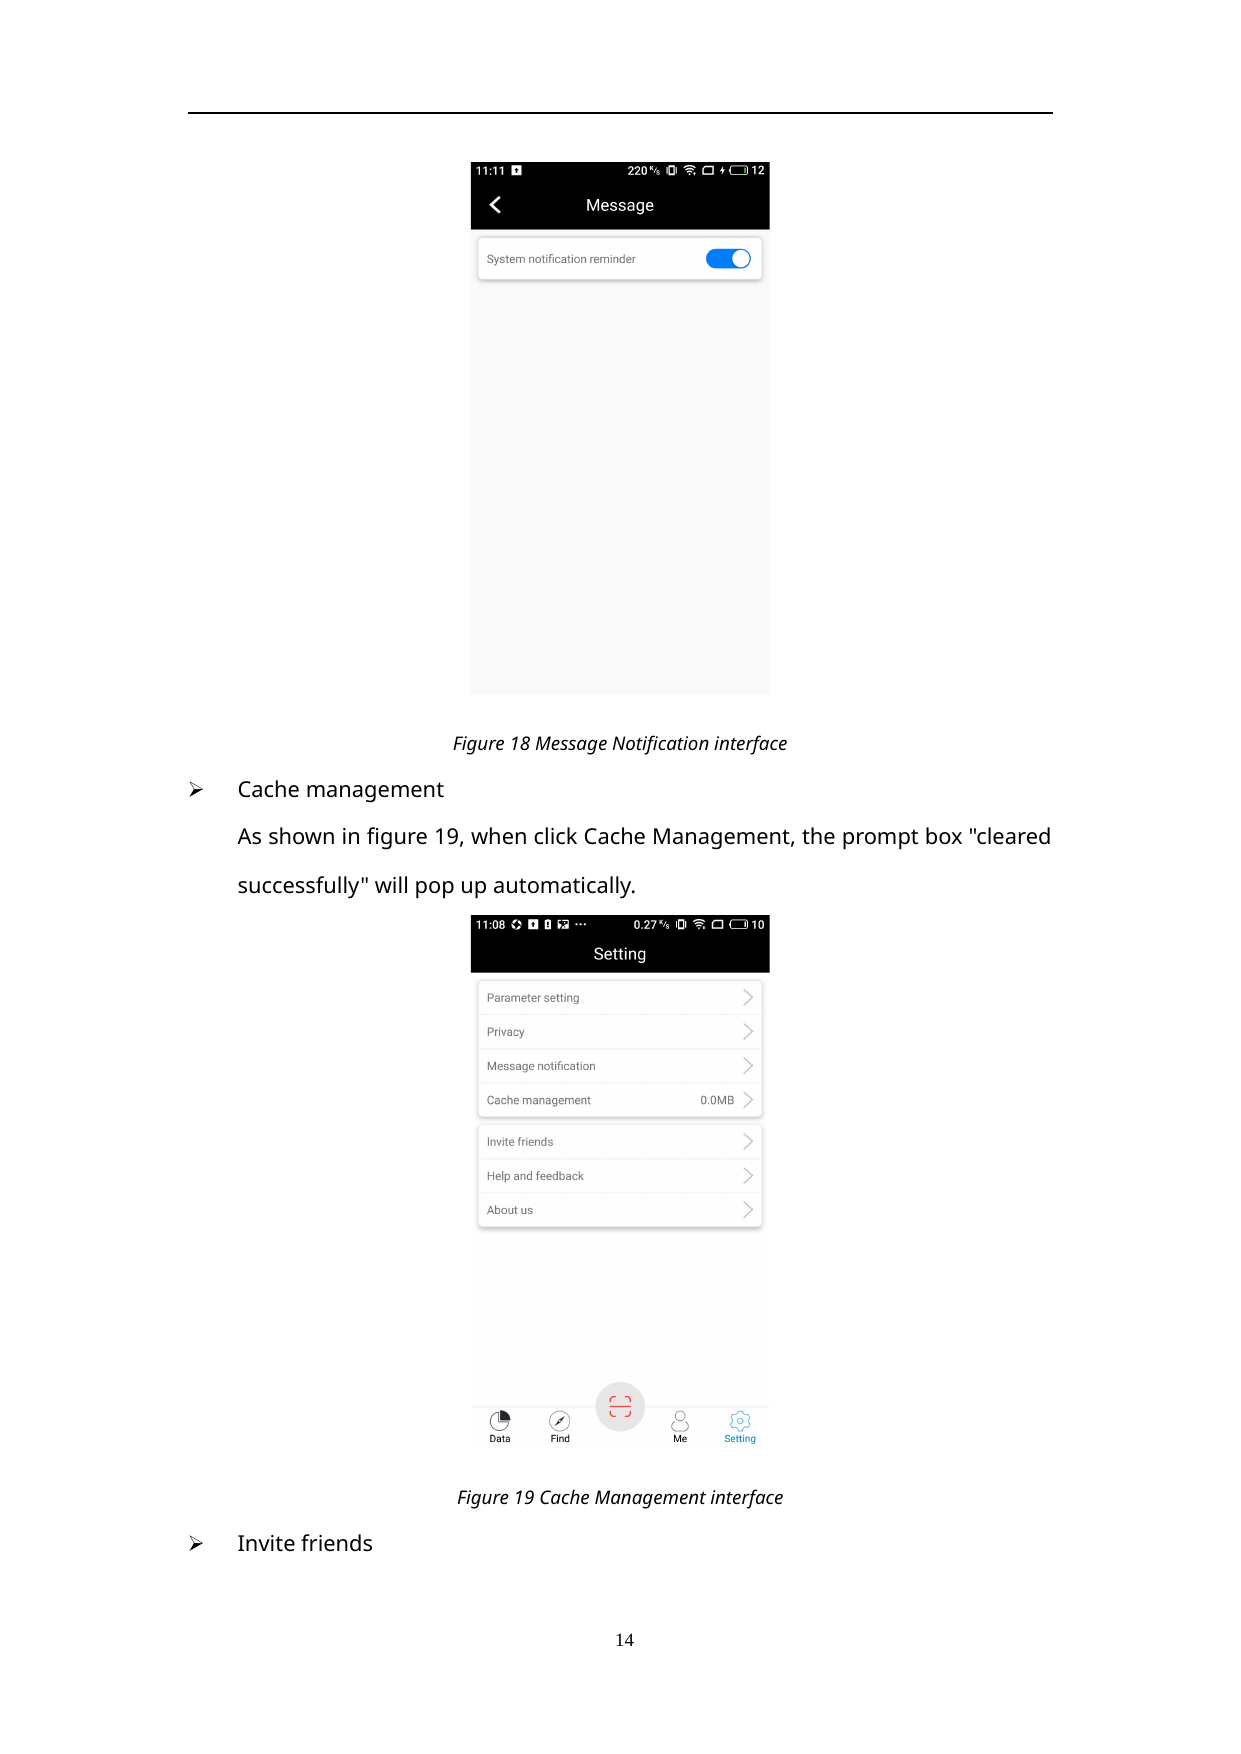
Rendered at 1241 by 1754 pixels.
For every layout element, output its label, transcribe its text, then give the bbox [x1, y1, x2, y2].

text Figure 18 Message Notification interface [187, 727, 1053, 759]
list Invite friends [187, 1526, 1053, 1559]
list As shown in figure 19, when click Cache Management, the prompt box "cleared successfully" will pop up automatically. [237, 820, 1053, 901]
picture [470, 915, 770, 1448]
list Cache management [187, 772, 1053, 805]
text Figure 19 Cache Management interface [187, 1481, 1053, 1513]
picture [470, 162, 770, 694]
